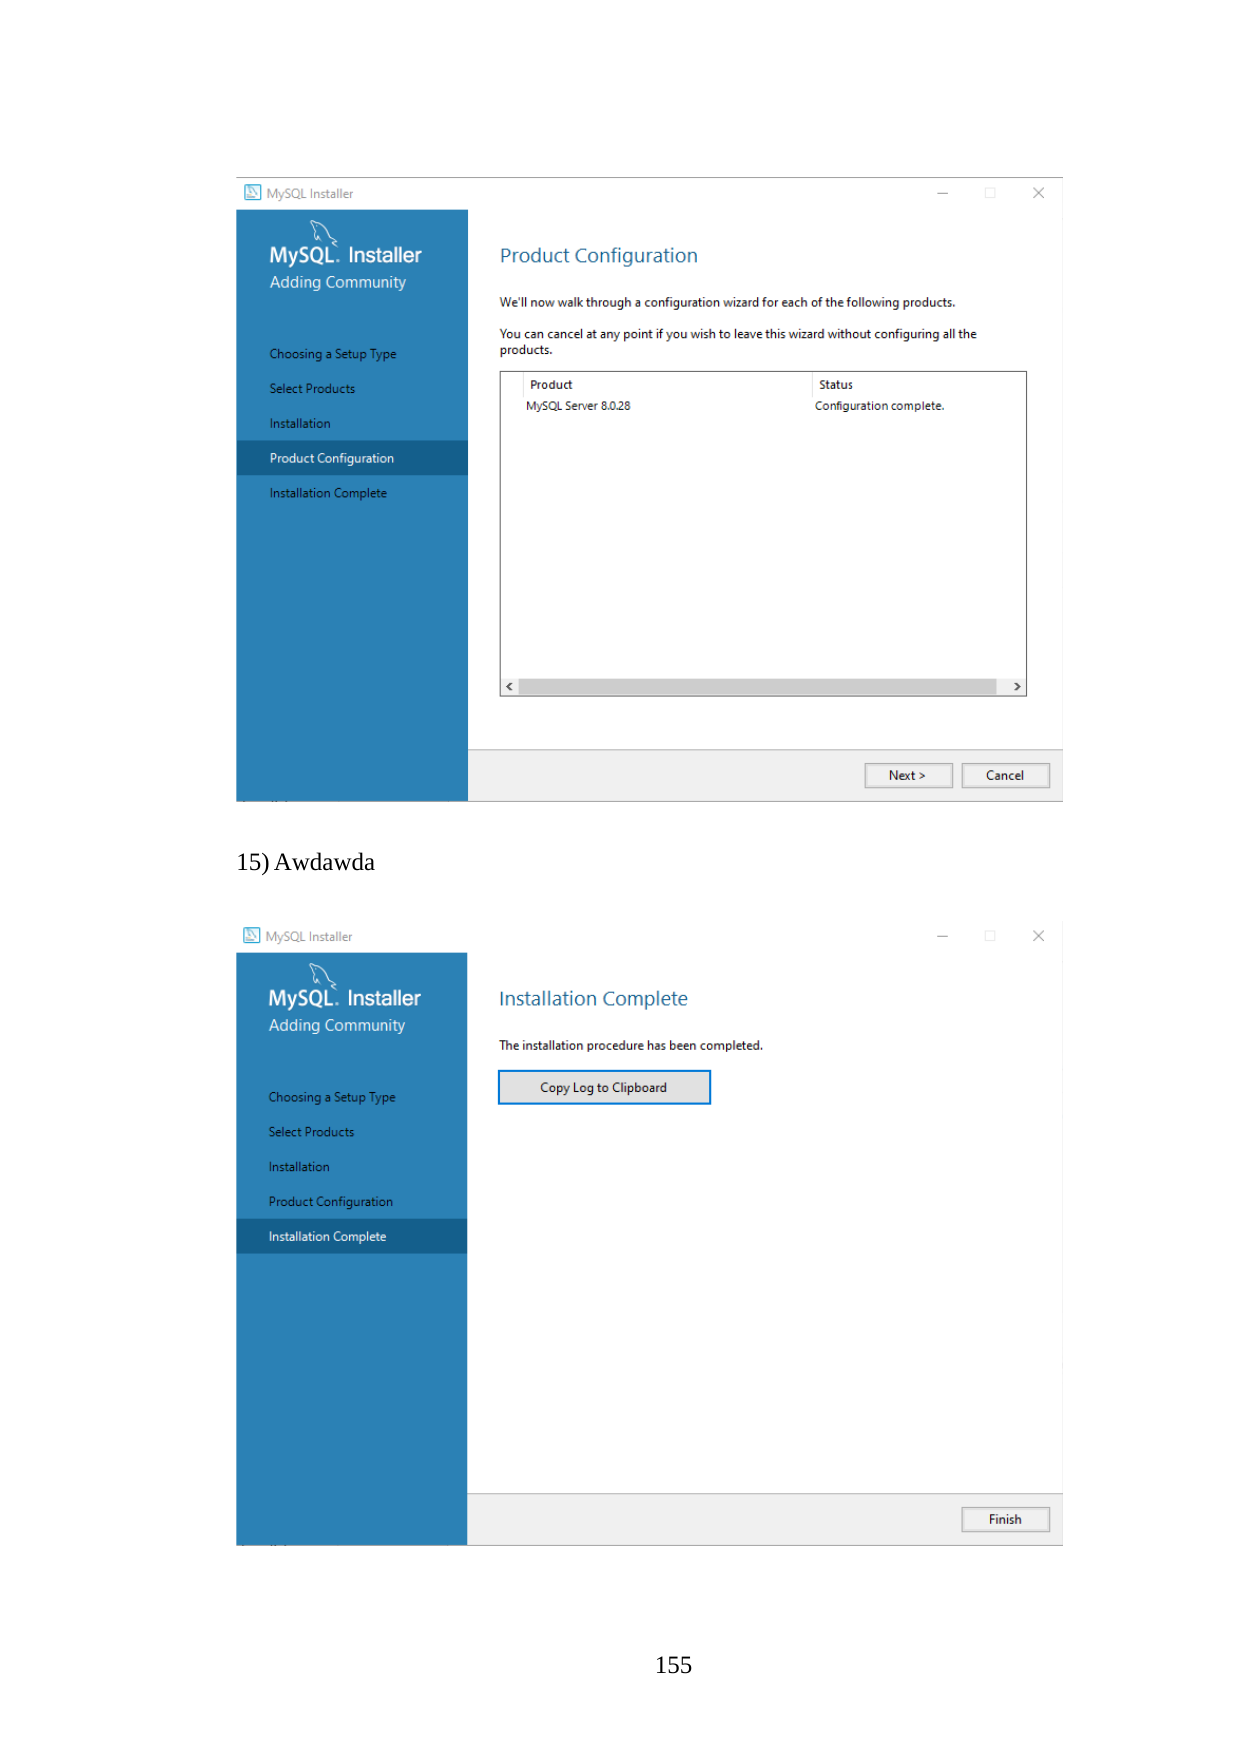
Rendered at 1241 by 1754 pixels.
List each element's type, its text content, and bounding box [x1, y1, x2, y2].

picture [236, 921, 1063, 1546]
picture [236, 177, 1063, 802]
list Awdawda [236, 847, 1063, 876]
